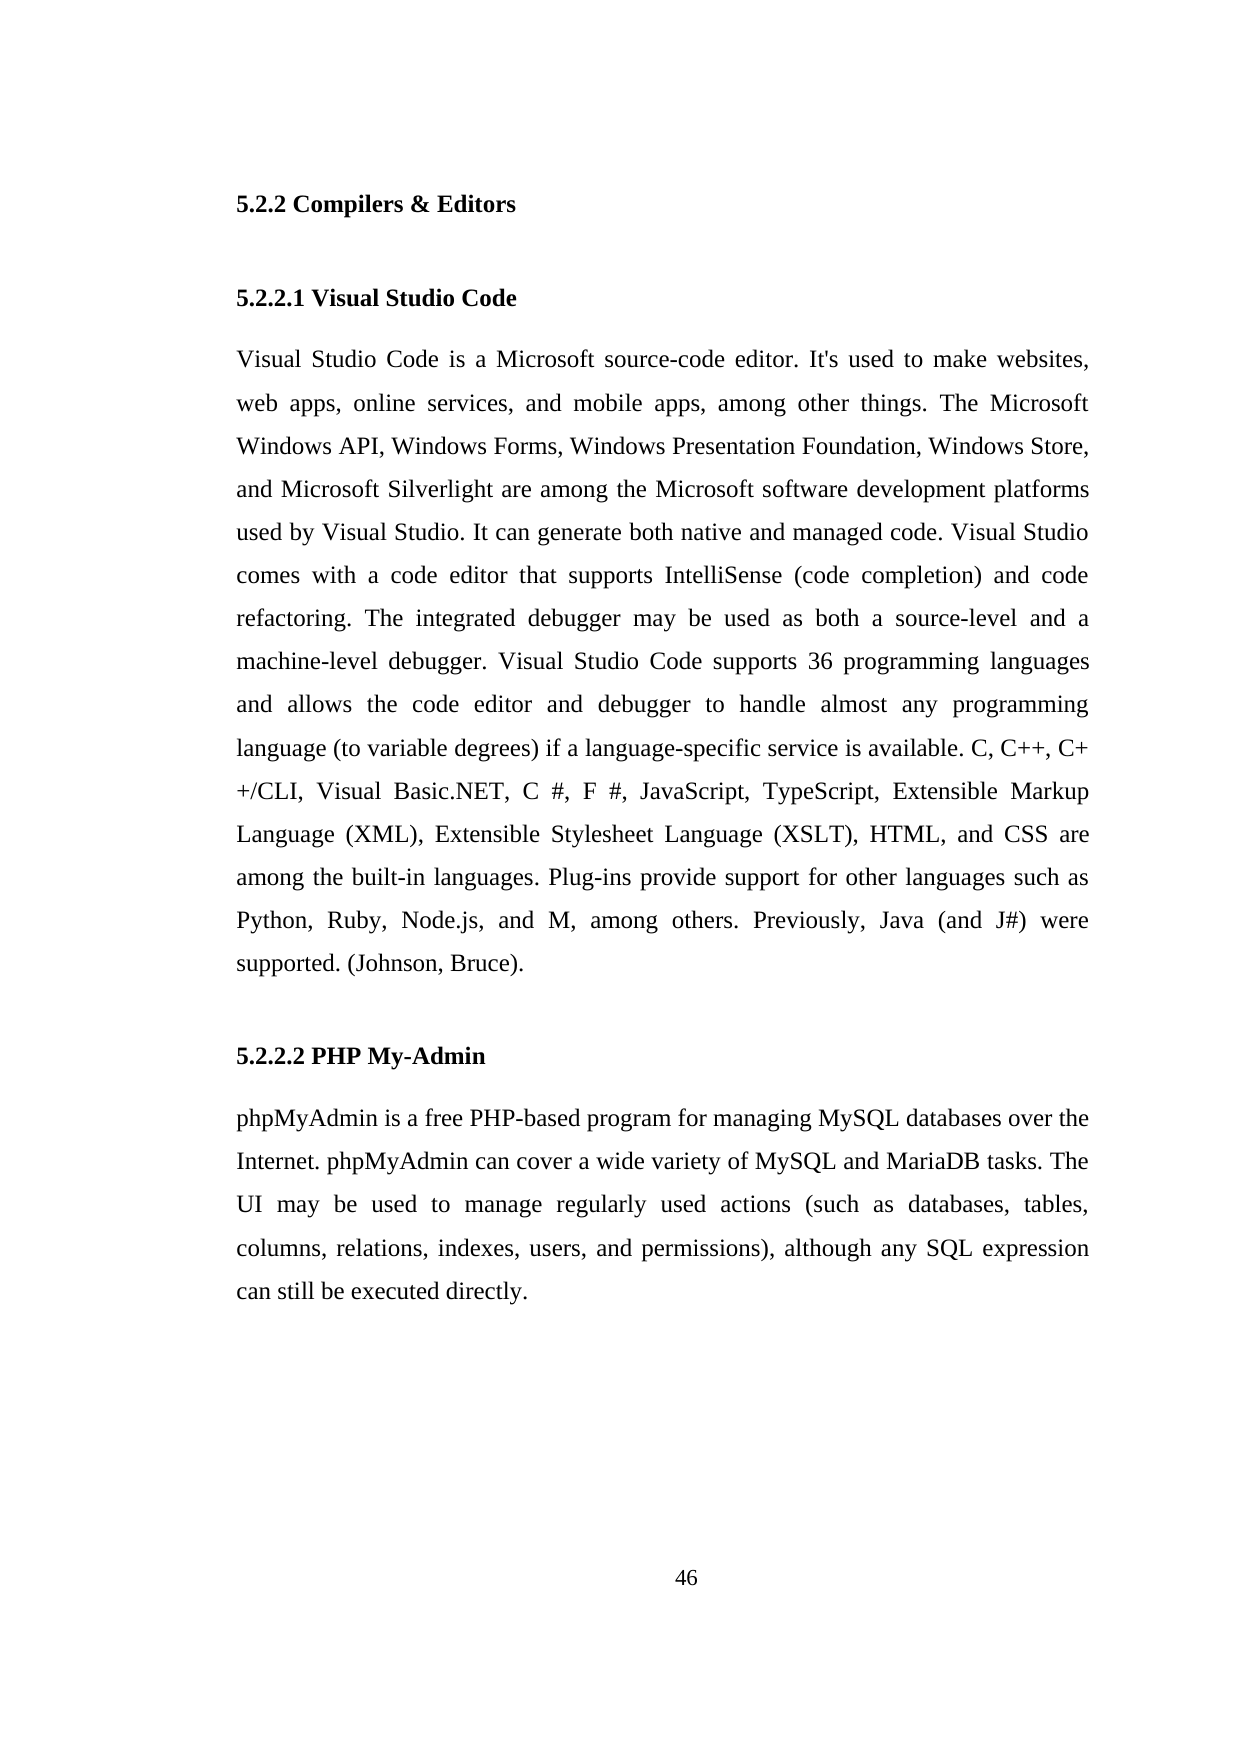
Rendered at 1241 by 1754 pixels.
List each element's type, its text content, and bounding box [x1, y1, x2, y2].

text phpMyAdmin is a free PHP-based program for managing MySQL databases over the Internet. phpMyAdmin can cover a wide variety of MySQL and MariaDB tasks. The UI may be used to manage regularly used actions (such as databases, tables, columns, relations, indexes, users, and permissions), although any SQL expression can still be executed directly. [236, 1103, 1090, 1304]
subtitle PHP My-Admin [236, 1041, 1090, 1070]
subtitle Visual Studio Code [236, 283, 1090, 311]
text Visual Studio Code is a Microsoft source-code editor. It's used to make websites, web apps, online services, and mobile apps, among other things. The Microsoft Windows API, Windows Forms, Windows Presentation Foundation, Windows Store, and Microsoft Silverlight are among the Microsoft software development platforms used by Visual Studio. It can generate both native and managed code. Visual Studio comes with a code editor that supports IntelliSense (code completion) and code refactoring. The integrated debugger may be used as both a source-level and a machine-level debugger. Visual Studio Code supports 36 programming languages and allows the code editor and debugger to handle almost any programming language (to variable degrees) if a language-specific service is available. C, C++, C++/CLI, Visual Basic.NET, C #, F #, JavaScript, TypeScript, Extensible Markup Language (XML), Extensible Stylesheet Language (XSLT), HTML, and CSS are among the built-in languages. Plug-ins provide support for other languages such as Python, Ruby, Node.js, and M, among others. Previously, Java (and J#) were supported. (Johnson, Bruce). [236, 344, 1090, 977]
subtitle Compilers & Editors [236, 189, 1090, 218]
